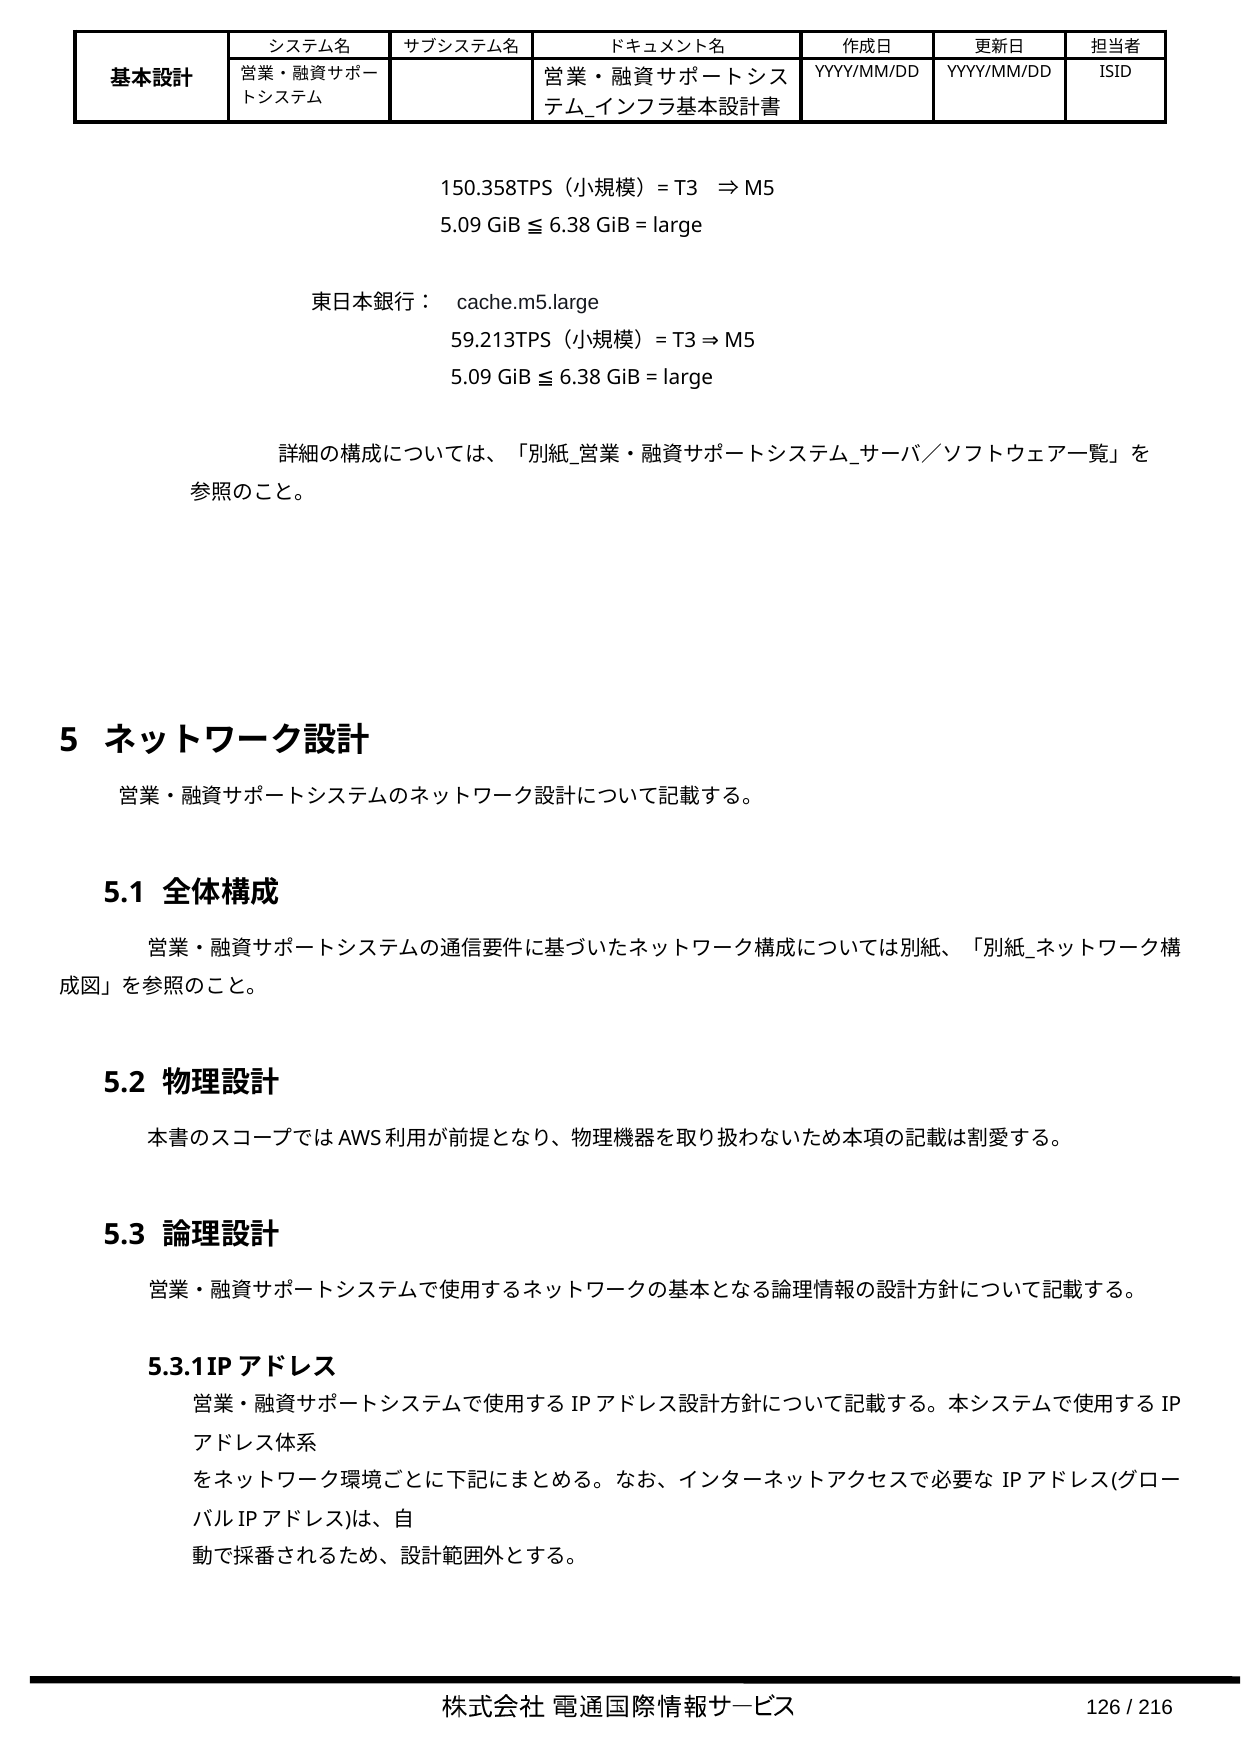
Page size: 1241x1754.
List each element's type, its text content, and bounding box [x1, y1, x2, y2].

text 営業・融資サポートシステムで使用するIPアドレス設計方針について記載する。本システムで使用するIPアドレス体系 [192, 1384, 1181, 1460]
subtitle 物理設計 [103, 1042, 1181, 1118]
text 営業・融資サポートシステムの通信要件に基づいたネットワーク構成については別紙、「別紙_ネットワーク構成図」を参照のこと。 [59, 928, 1181, 1004]
text 動で採番されるため、設計範囲外とする。 [192, 1536, 1181, 1574]
text 営業・融資サポートシステムで使用するネットワークの基本となる論理情報の設計方針について記載する。 [148, 1270, 1181, 1308]
text 東日本銀行： cache.m5.large [196, 281, 1160, 319]
picture [442, 1694, 794, 1718]
subtitle 全体構成 [103, 852, 1181, 928]
subtitle ネットワーク設計 [59, 699, 1181, 776]
text 詳細の構成については、「別紙_営業・融資サポートシステム_サーバ／ソフトウェア一覧」を参照のこと。 [190, 433, 1160, 509]
text 5.09 GiB ≦ 6.38 GiB = large [284, 205, 1160, 243]
text 営業・融資サポートシステムのネットワーク設計について記載する。 [59, 776, 1181, 813]
subtitle IPアドレス [148, 1346, 1181, 1384]
text をネットワーク環境ごとに下記にまとめる。なお、インターネットアクセスで必要なIPアドレス(グローバルIPアドレス)は、自 [192, 1460, 1181, 1536]
subtitle 論理設計 [103, 1194, 1181, 1270]
text 59.213TPS（小規模）= T3 ⇒ M5 [284, 319, 1160, 357]
text 本書のスコープではAWS利用が前提となり、物理機器を取り扱わないため本項の記載は割愛する。 [148, 1118, 1181, 1156]
text 5.09 GiB ≦ 6.38 GiB = large [284, 357, 1160, 395]
text 150.358TPS（小規模）= T3 ⇒ M5 [284, 167, 1160, 205]
